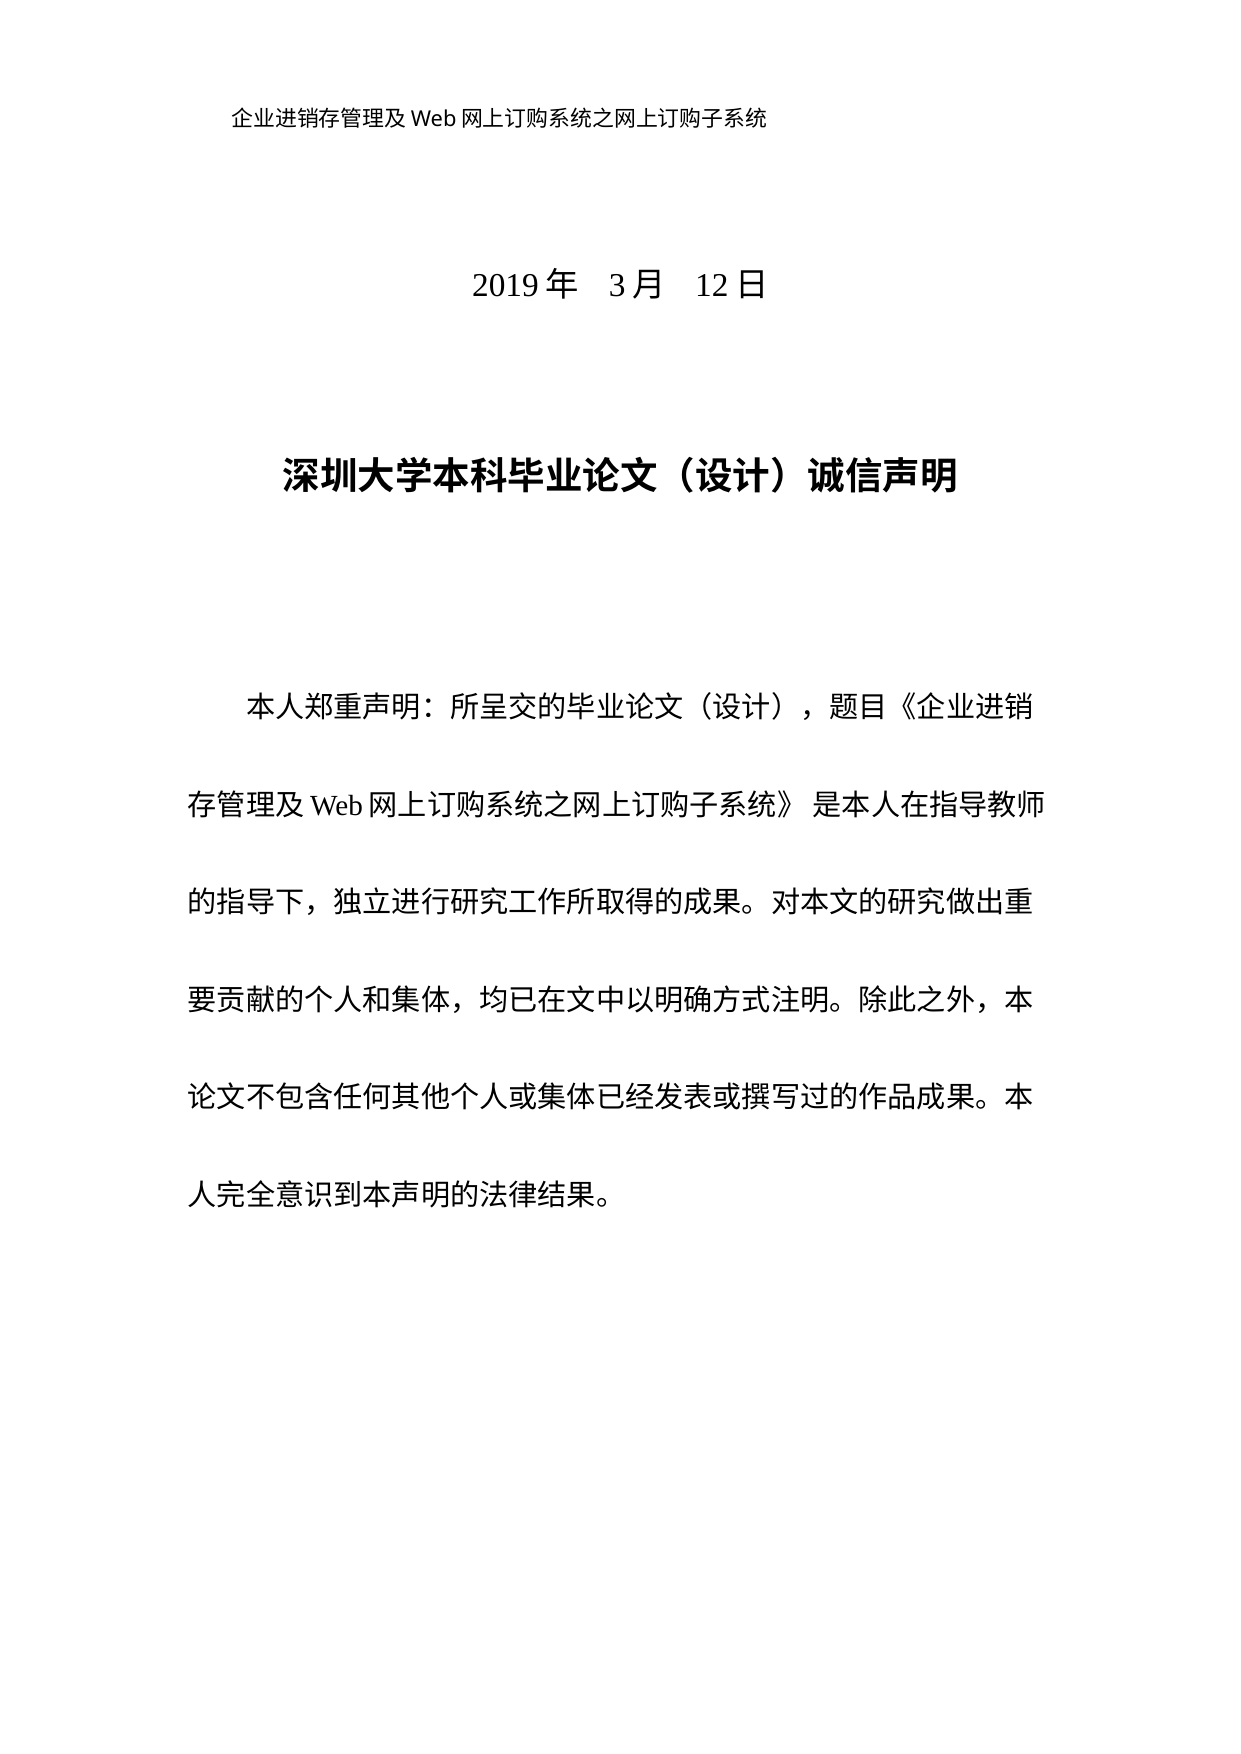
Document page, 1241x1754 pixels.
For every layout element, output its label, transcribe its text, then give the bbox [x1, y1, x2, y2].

text 本人郑重声明：所呈交的毕业论文（设计），题目《企业进销存管理及Web网上订购系统之网上订购子系统》 是本人在指导教师的指导下，独立进行研究工作所取得的成果。对本文的研究做出重要贡献的个人和集体，均已在文中以明确方式注明。除此之外，本论文不包含任何其他个人或集体已经发表或撰写过的作品成果。本人完全意识到本声明的法律结果。 [187, 672, 1053, 1225]
text 2019年 3月 12日 [187, 249, 1053, 314]
text 深圳大学本科毕业论文（设计）诚信声明 [187, 440, 1053, 505]
